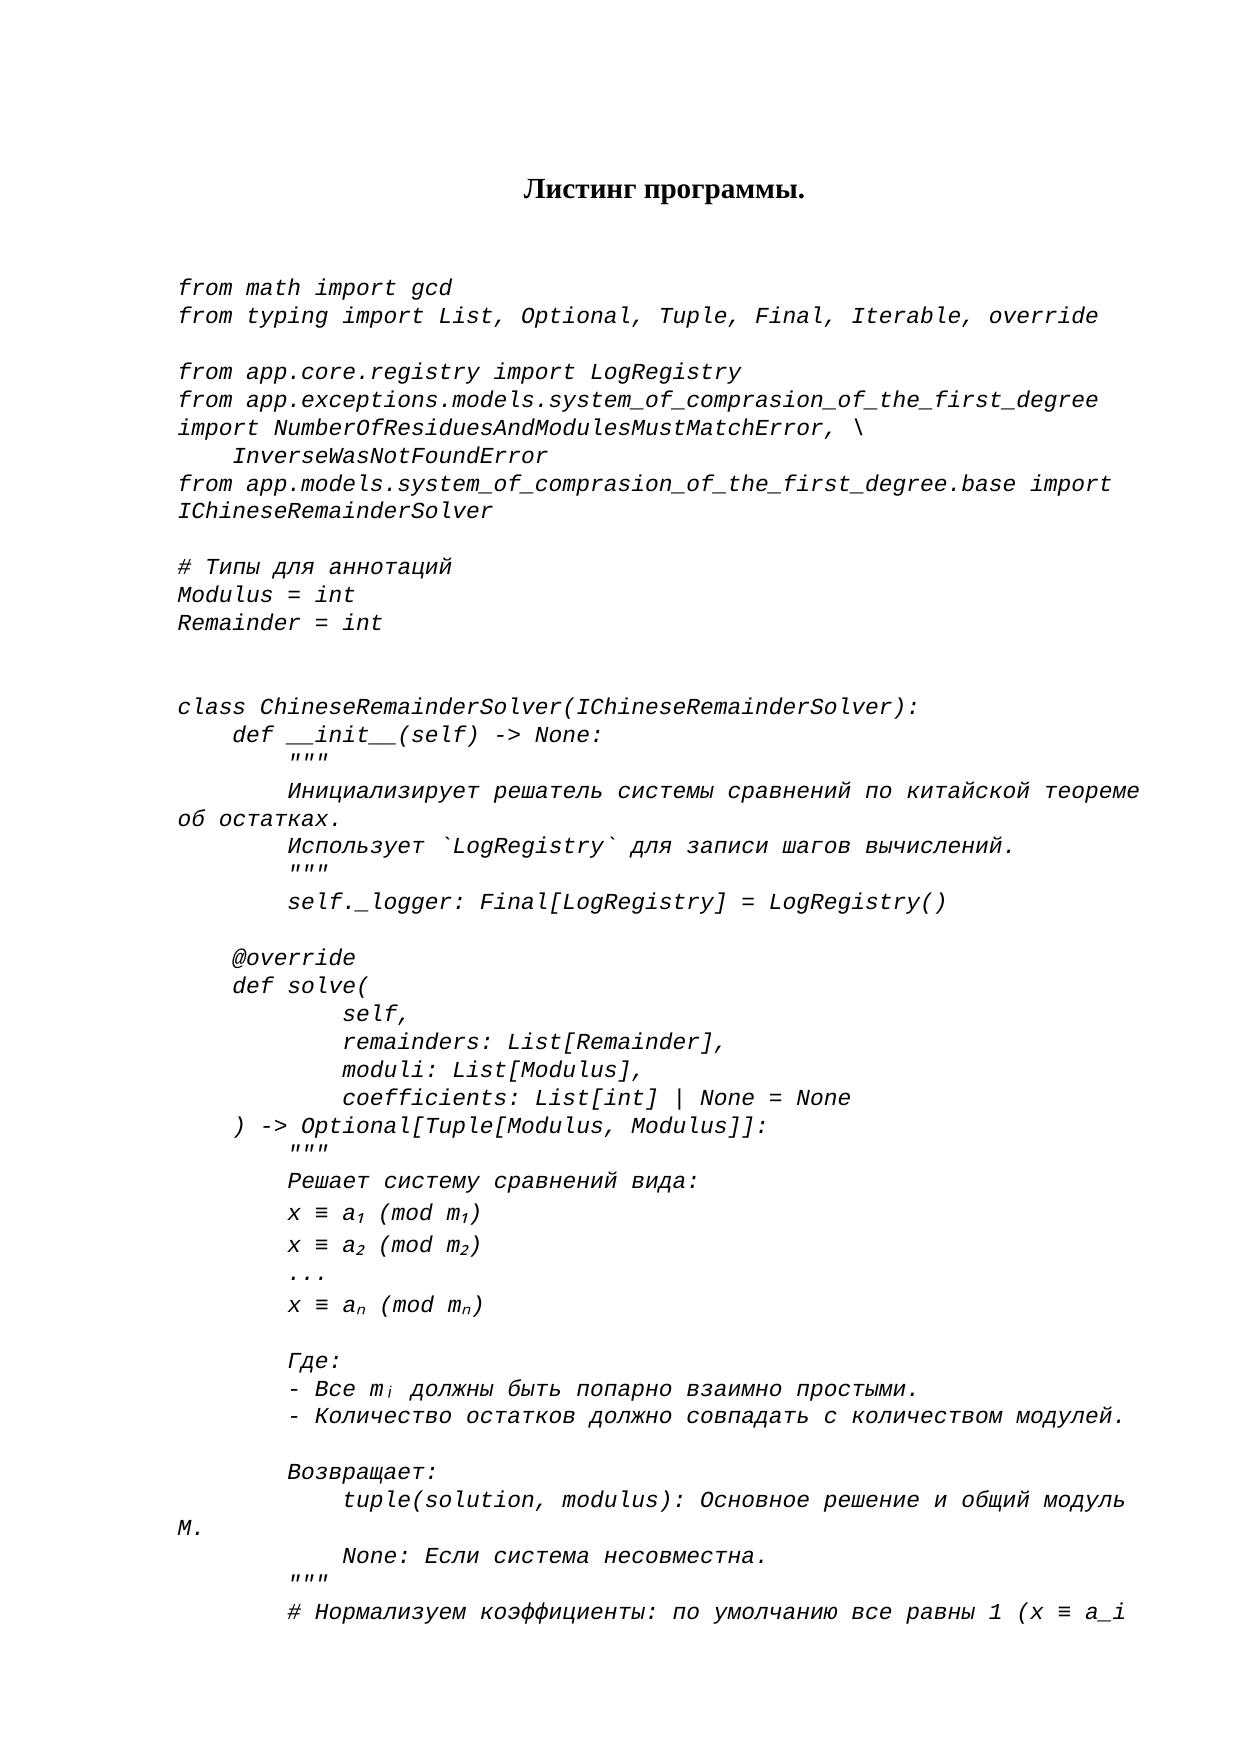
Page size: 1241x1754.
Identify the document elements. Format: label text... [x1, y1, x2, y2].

text Листинг программы. [177, 171, 1152, 204]
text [177, 277, 1152, 1626]
